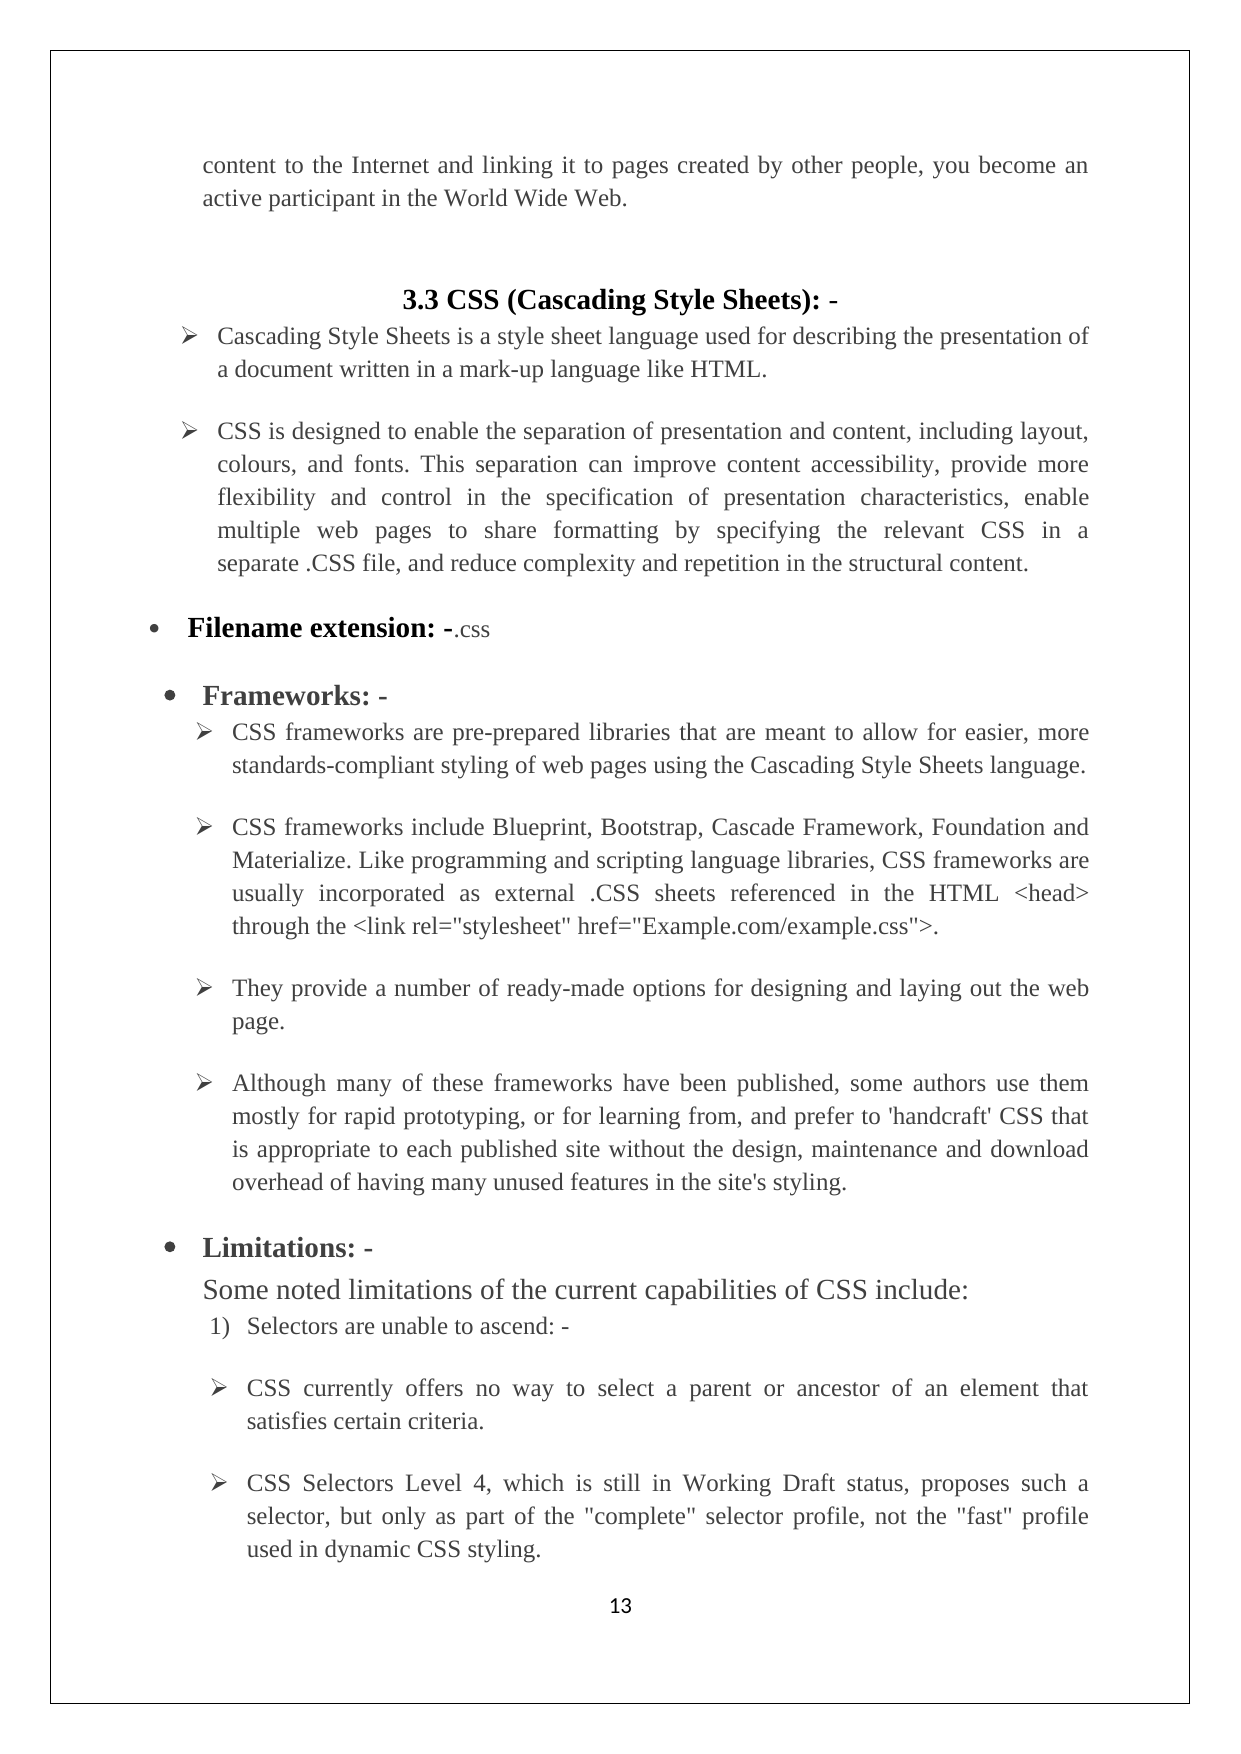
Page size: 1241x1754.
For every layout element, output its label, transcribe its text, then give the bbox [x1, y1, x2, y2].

list They provide a number of ready-made options for designing and laying out the web page. [194, 973, 1090, 1035]
list Although many of these frameworks have been published, some authors use them mostly for rapid prototyping, or for learning from, and prefer to 'handcraft' CSS that is appropriate to each published site without the design, maintenance and download overhead of having many unused features in the site's styling. [194, 1068, 1090, 1196]
list CSS Selectors Level 4, which is still in Working Draft status, proposes such a selector, but only as part of the "complete" selector profile, not the "fast" profile used in dynamic CSS styling. [209, 1468, 1090, 1563]
list Filename extension: -.css [150, 610, 1090, 644]
list Cascading Style Sheets is a style sheet language used for describing the presentation of a document written in a mark-up language like HTML. [179, 321, 1090, 383]
list CSS currently offers no way to select a parent or ancestor of an element that satisfies certain criteria. [209, 1373, 1090, 1435]
subtitle 3.3 CSS (Cascading Style Sheets): - [150, 282, 1090, 316]
subtitle Some noted limitations of the current capabilities of CSS include: [202, 1272, 1090, 1306]
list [165, 150, 1090, 212]
subtitle Frameworks: - [165, 678, 1090, 712]
subtitle Limitations: - [165, 1230, 1090, 1263]
list Selectors are unable to ascend: - [209, 1311, 1090, 1340]
list CSS is designed to enable the separation of presentation and content, including layout, colours, and fonts. This separation can improve content accessibility, provide more flexibility and control in the specification of presentation characteristics, enable multiple web pages to share formatting by specifying the relevant CSS in a separate .CSS file, and reduce complexity and repetition in the structural content. [179, 416, 1090, 577]
list CSS frameworks include Blueprint, Bootstrap, Cascade Framework, Foundation and Materialize. Like programming and scripting language libraries, CSS frameworks are usually incorporated as external .CSS sheets referenced in the HTML <head> through the <link rel="stylesheet" href="Example.com/example.css">. [194, 812, 1090, 940]
list CSS frameworks are pre-prepared libraries that are meant to allow for easier, more standards-compliant styling of web pages using the Cascading Style Sheets language. [194, 717, 1090, 778]
